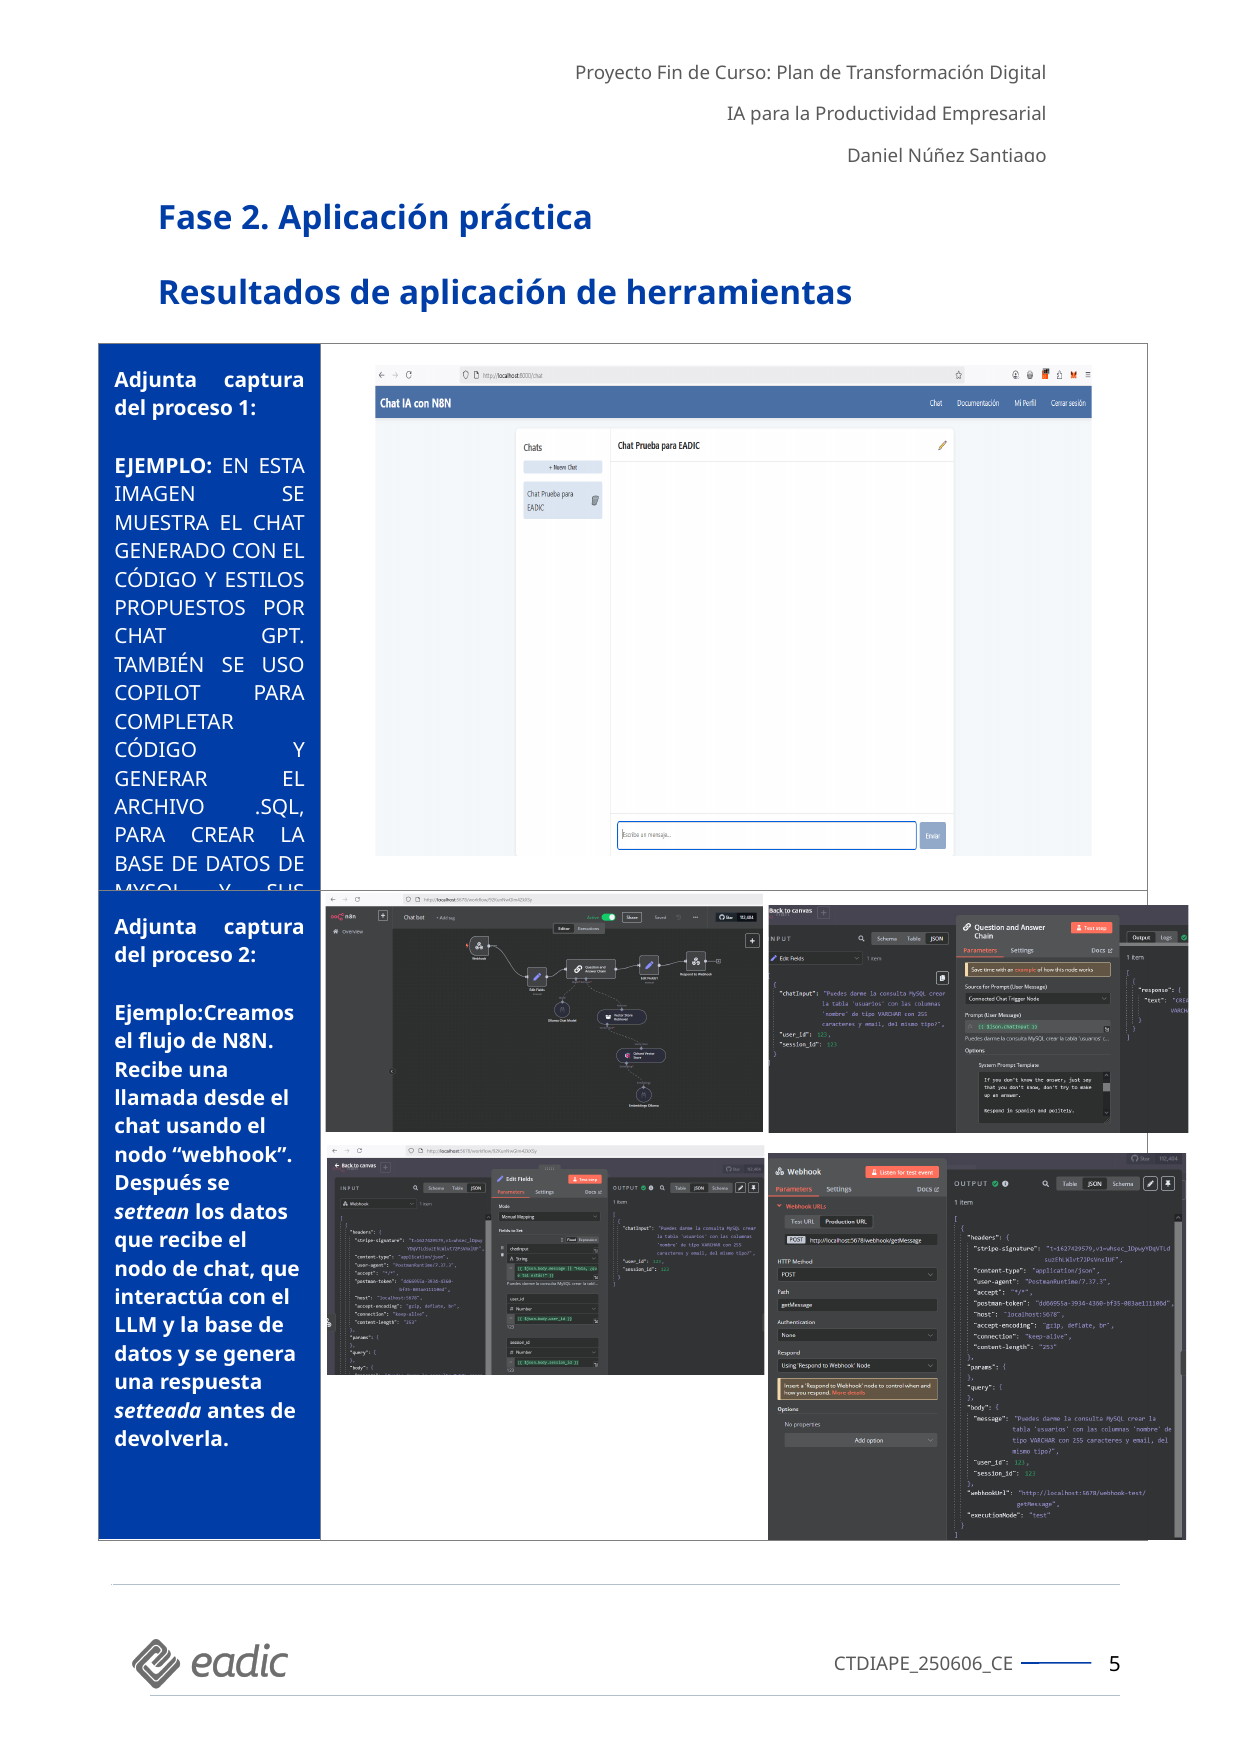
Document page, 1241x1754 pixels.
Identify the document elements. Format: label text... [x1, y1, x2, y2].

list Fase 2. Aplicación práctica [158, 194, 1120, 239]
table_header Adjunta captura del proceso 1: Ejemplo: En esta imagen se muestra el chat generado con el código y estilos propuestos por Chat GPT. También se uso Copilot para completar código y generar el archivo .sql, para crear la base de datos de MySQL y sus tablas. [99, 344, 320, 890]
picture [768, 1153, 1187, 1540]
table_cell Adjunta captura del proceso 2: Ejemplo:Creamos el flujo de N8N. Recibe una llamada desde el chat usando el nodo “webhook”. Después se settean los datos que recibe el nodo de chat, que interactúa con el LLM y la base de datos y se genera una respuesta setteada antes de devolverla. [99, 891, 320, 1539]
picture [325, 893, 763, 1132]
list Resultados de aplicación de herramientas [158, 268, 1120, 314]
picture [375, 365, 1092, 856]
picture [768, 905, 1189, 1133]
picture [327, 1145, 765, 1375]
table_cell [321, 891, 1147, 1539]
picture [129, 1637, 291, 1691]
table_header [321, 344, 1147, 890]
